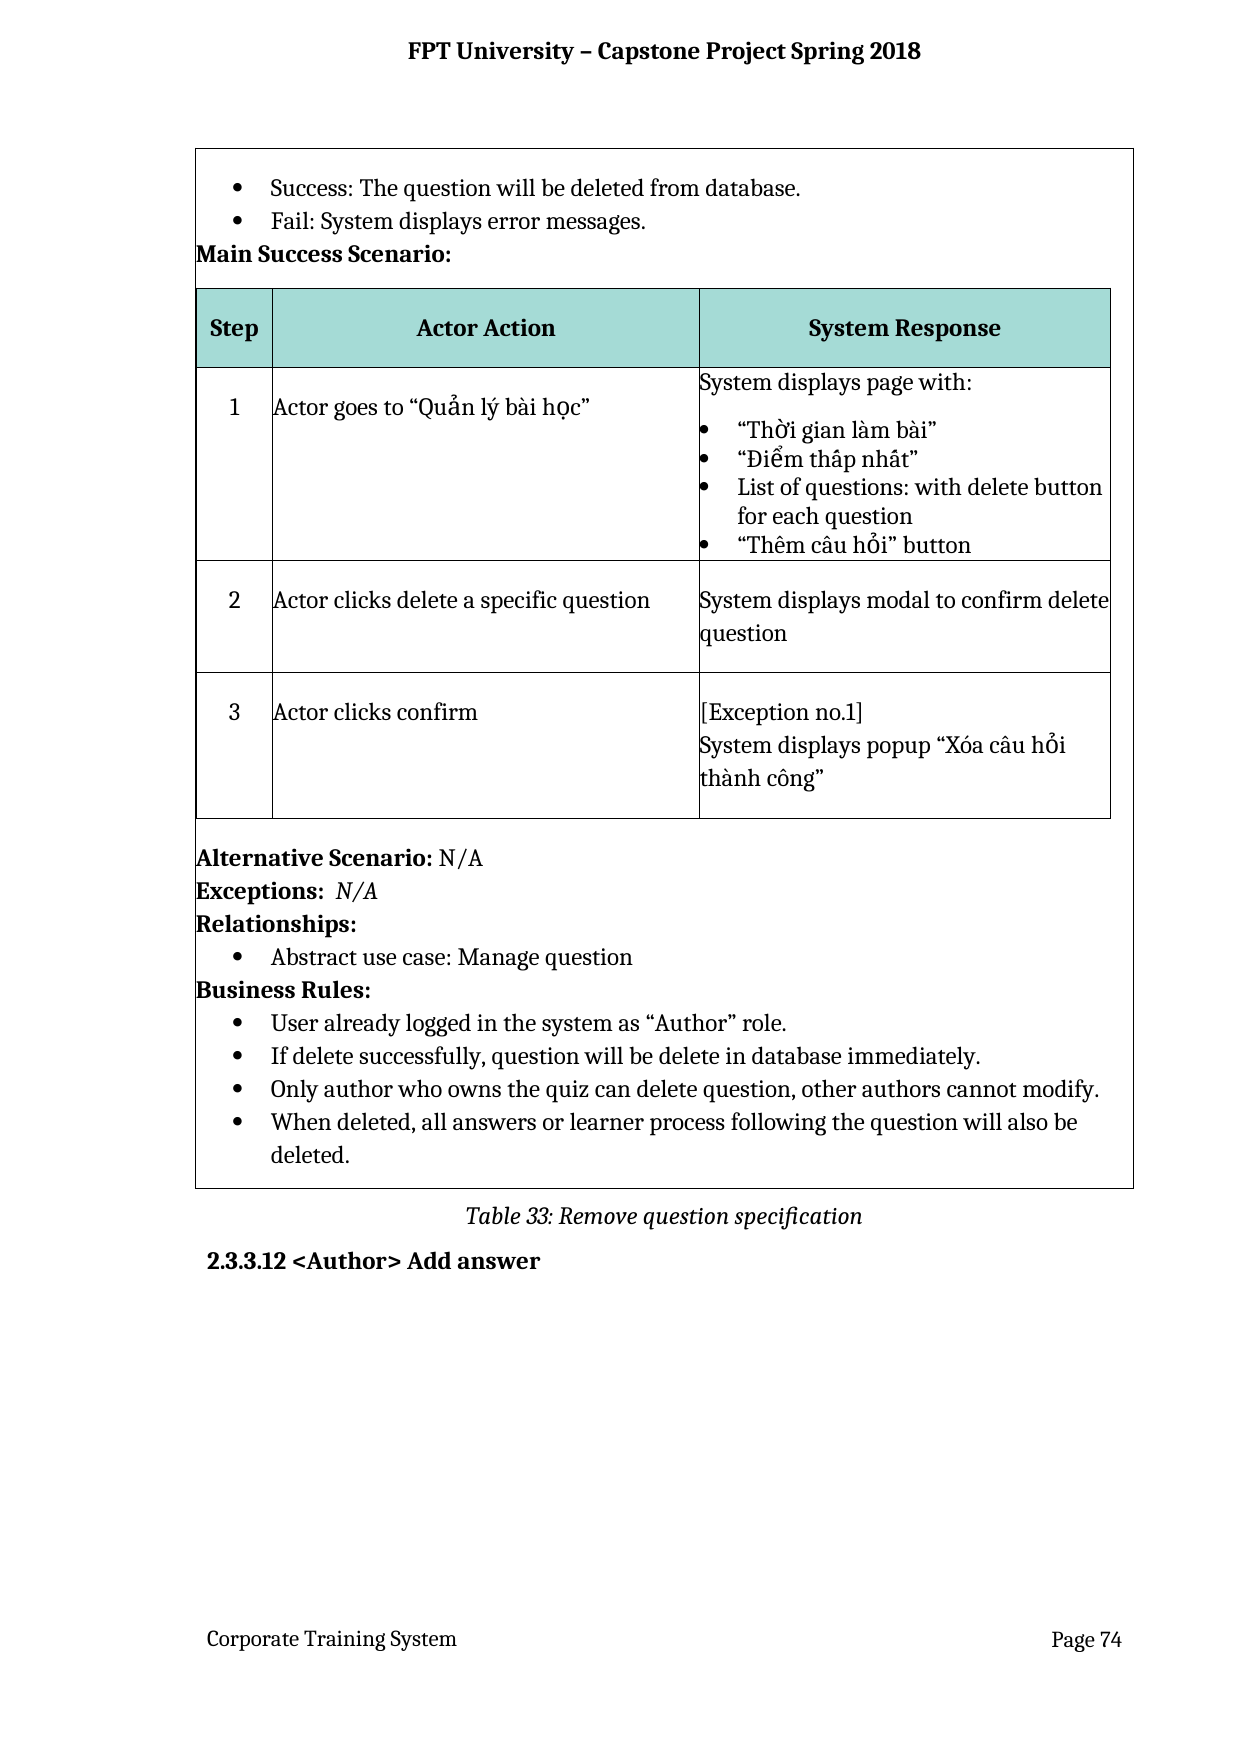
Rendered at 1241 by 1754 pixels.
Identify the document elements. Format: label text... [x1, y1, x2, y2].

text 2.3.3.12 <Author> Add answer [207, 1247, 1122, 1276]
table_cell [196, 149, 1133, 1188]
